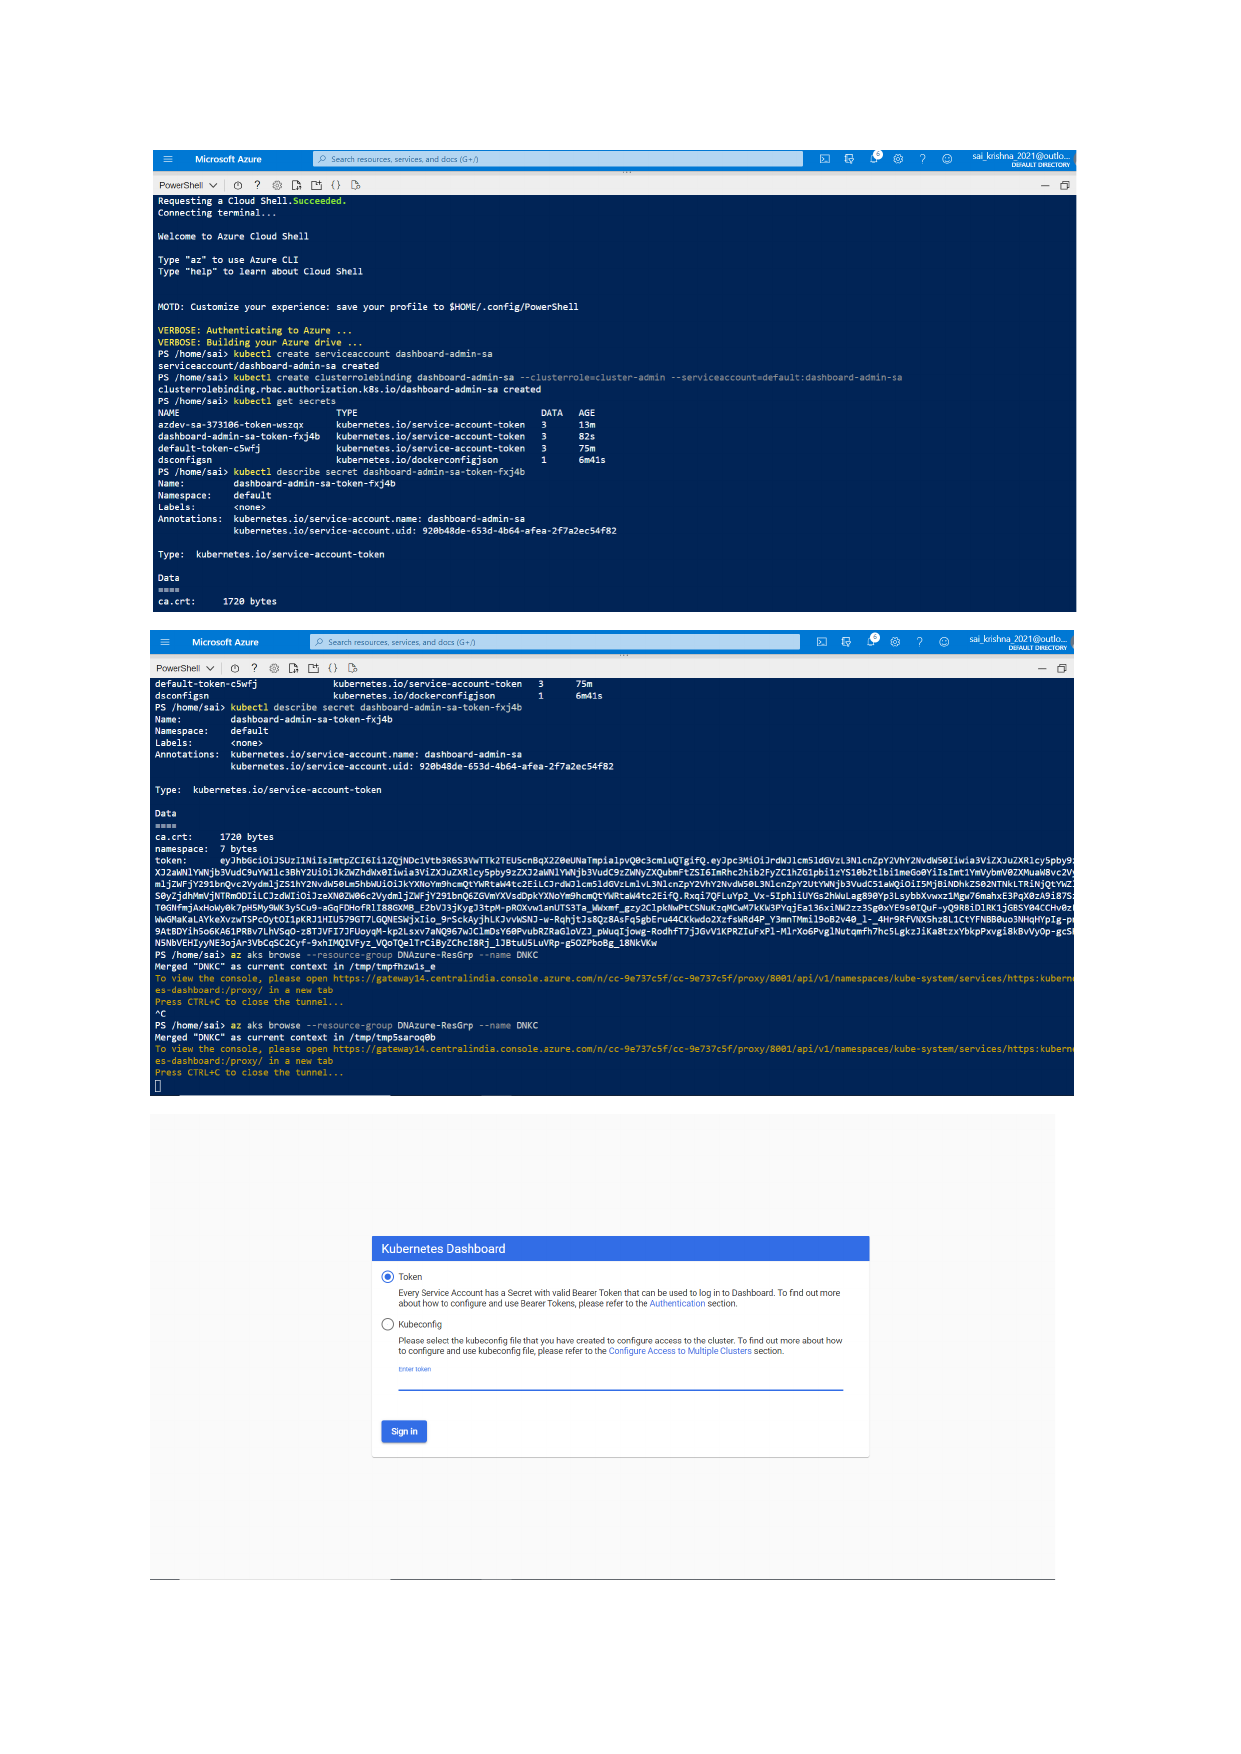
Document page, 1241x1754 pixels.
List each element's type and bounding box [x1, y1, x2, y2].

picture [150, 1114, 1055, 1580]
picture [150, 630, 1074, 1096]
picture [153, 150, 1077, 612]
